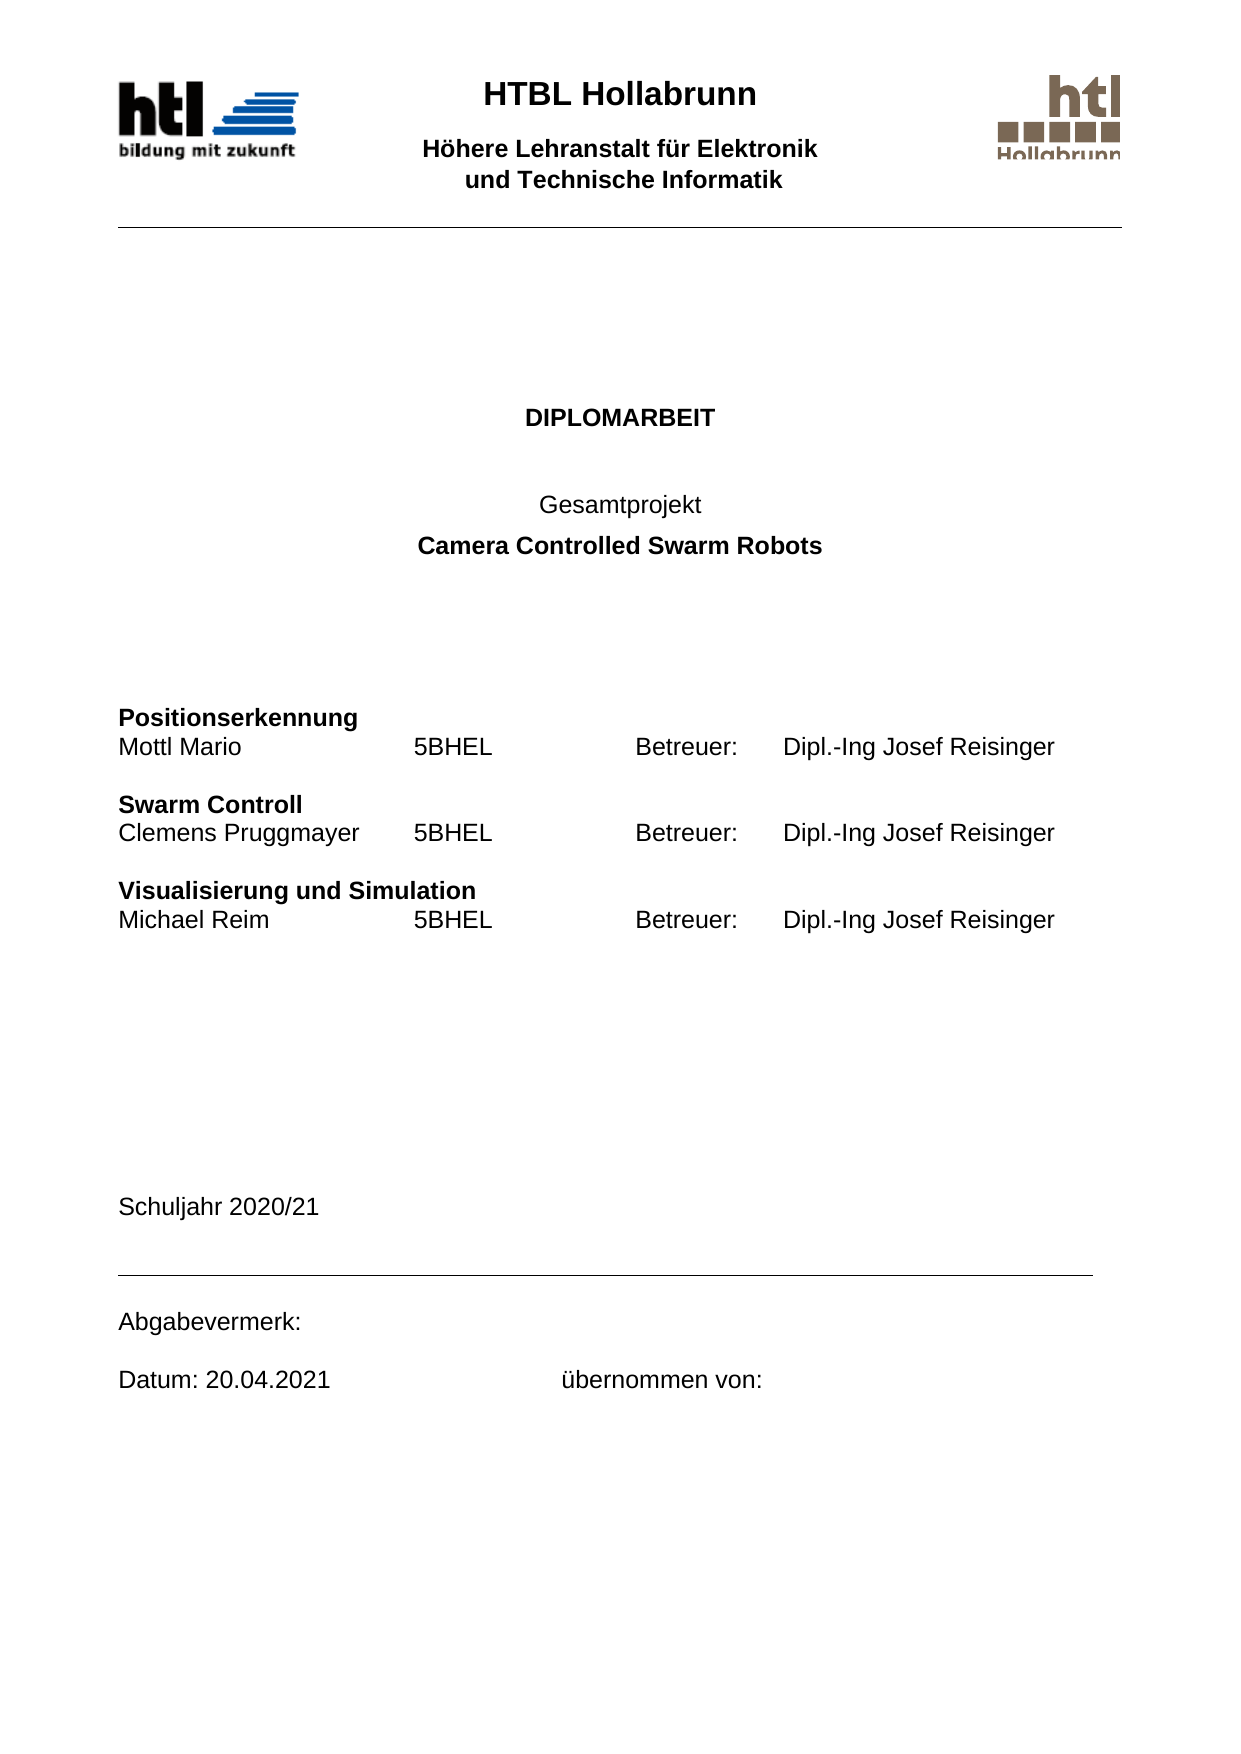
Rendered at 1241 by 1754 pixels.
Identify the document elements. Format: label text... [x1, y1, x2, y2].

text Camera Controlled Swarm Robots [118, 531, 1122, 559]
text Schuljahr 2020/21 [118, 1192, 1122, 1221]
text Gesamtprojekt [118, 489, 1122, 518]
text Swarm Controll [118, 789, 1122, 818]
text Datum: 20.04.2021 übernommen von: [118, 1364, 1122, 1393]
text Michael Reim 5BHEL Betreuer: Dipl.-Ing Josef Reisinger [118, 904, 1122, 933]
text DIPLOMARBEIT [118, 403, 1122, 432]
text Visualisierung und Simulation [118, 876, 1122, 904]
text Positionserkennung [118, 703, 1122, 732]
text Clemens Pruggmayer 5BHEL Betreuer: Dipl.-Ing Josef Reisinger [118, 818, 1122, 847]
text Abgabevermerk: [118, 1307, 1122, 1336]
text Mottl Mario 5BHEL Betreuer: Dipl.-Ing Josef Reisinger [118, 732, 1122, 761]
picture [110, 68, 304, 166]
